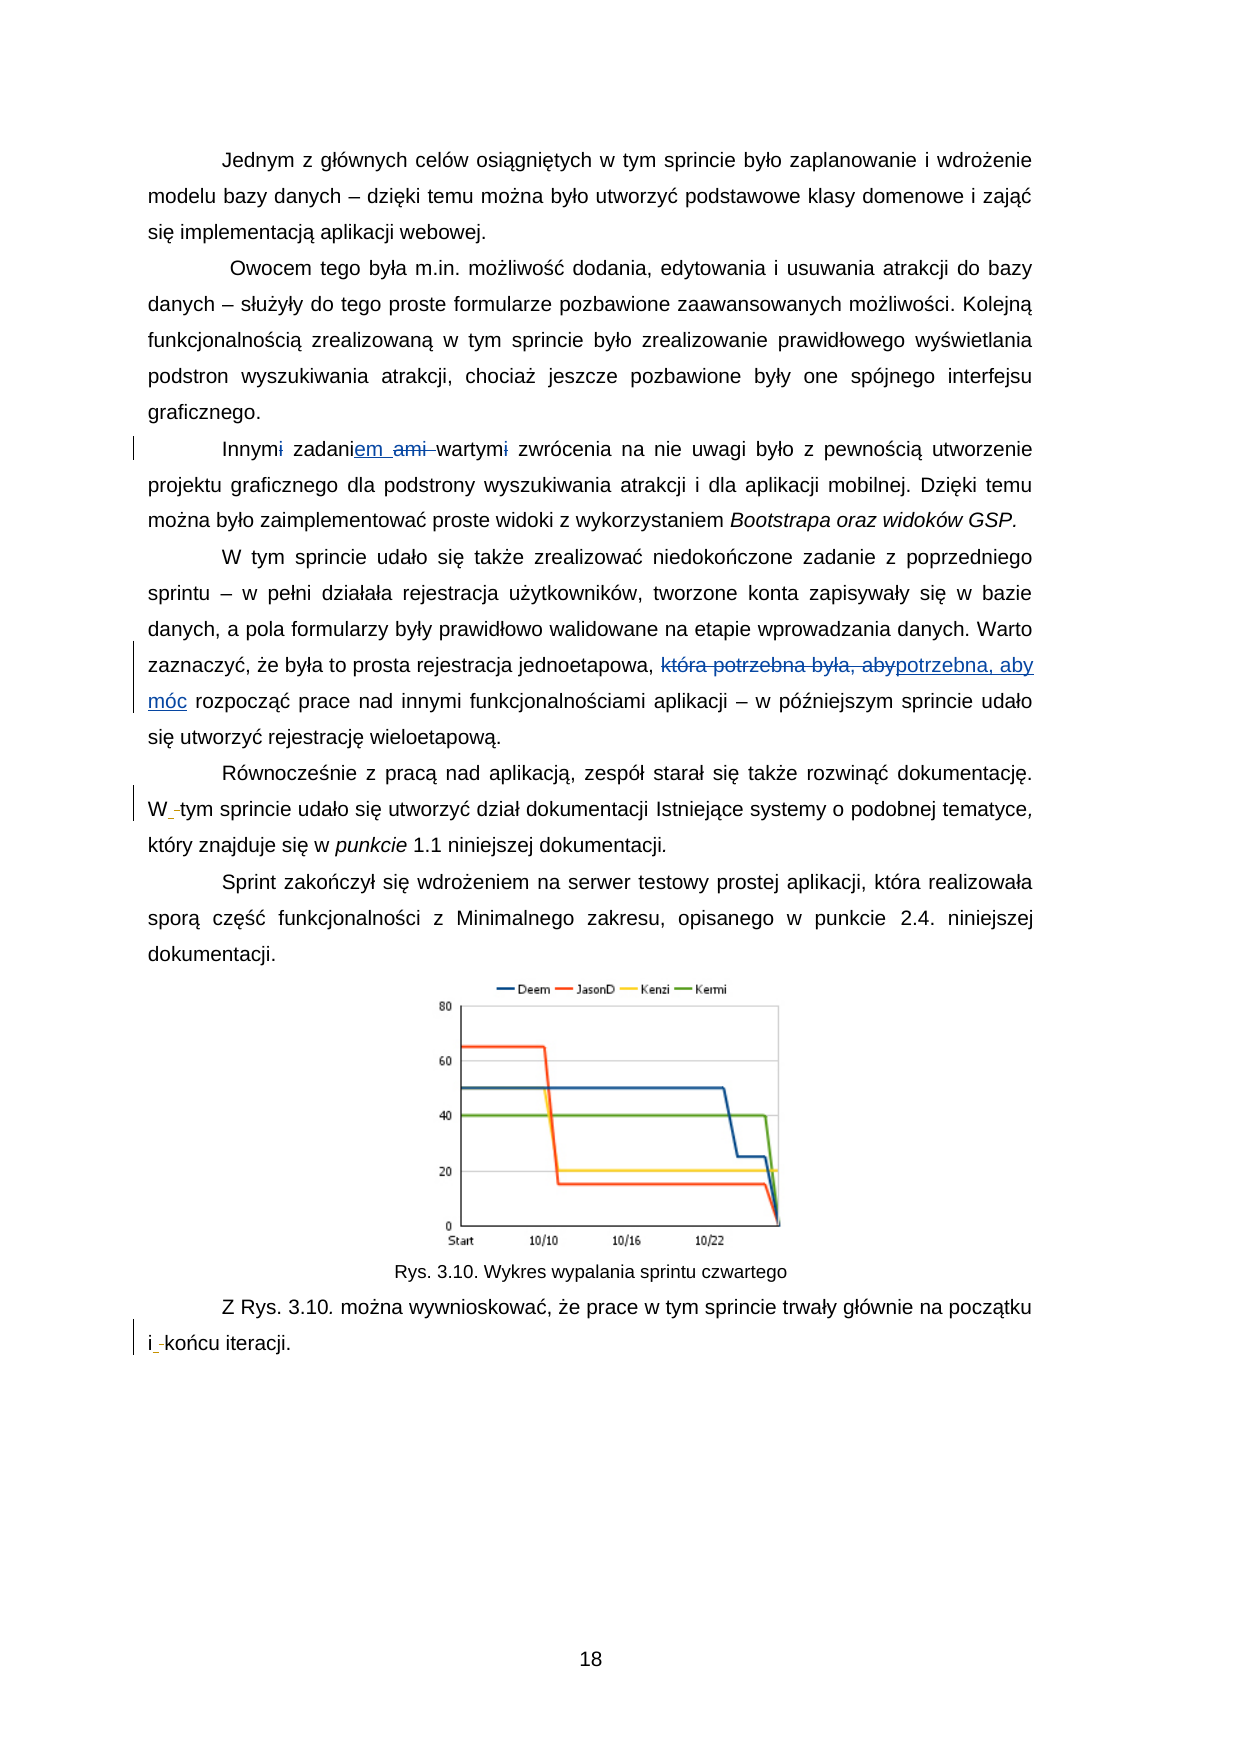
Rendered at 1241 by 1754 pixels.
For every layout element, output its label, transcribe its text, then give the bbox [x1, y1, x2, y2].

text Sprint zakończył się wdrożeniem na serwer testowy prostej aplikacji, która realizowała sporą część funkcjonalności z Minimalnego zakresu, opisanego w punkcie . niniejszej dokumentacji. [148, 869, 1033, 965]
picture [432, 978, 787, 1249]
text Równocześnie z pracą nad aplikacją, zespół starał się także rozwinąć dokumentację. Wtym sprincie udało się utworzyć dział dokumentacji , który znajduje się w punkcie niniejszej dokumentacji. [148, 761, 1033, 857]
text Owocem tego była m.in. możliwość dodania, edytowania i usuwania atrakcji do bazy danych – służyły do tego proste formularze pozbawione zaawansowanych możliwości. Kolejną funkcjonalnością zrealizowaną w tym sprincie było zrealizowanie prawidłowego wyświetlania podstron wyszukiwania atrakcji, chociaż jeszcze pozbawione były one spójnego interfejsu graficznego. [148, 256, 1033, 424]
text Innym zadaniwartym zwrócenia na nie uwagi było z pewnością utworzenie projektu graficznego dla podstrony wyszukiwania atrakcji i dla aplikacji mobilnej. Dzięki temu można było zaimplementować proste widoki z wykorzystaniem Bootstrapa oraz widoków GSP. [148, 436, 1033, 532]
text Z . można wywnioskować, że prace w tym sprincie trwały głównie na początku ikońcu iteracji. [148, 1295, 1033, 1355]
text Rys. 3.9. Wykres wypalania sprintu czwartego [148, 1261, 1033, 1282]
text W tym sprincie udało się także zrealizować niedokończone zadanie z poprzedniego sprintu – w pełni działała rejestracja użytkowników, tworzone konta zapisywały się w bazie danych, a pola formularzy były prawidłowo walidowane na etapie wprowadzania danych. Warto zaznaczyć, że była to prosta rejestracja jednoetapowa, rozpocząć prace nad innymi funkcjonalnościami aplikacji – w późniejszym sprincie udało się utworzyć rejestrację wieloetapową. [148, 545, 1033, 748]
text Jednym z głównych celów osiągniętych w tym sprincie było zaplanowanie i wdrożenie modelu bazy danych – dzięki temu można było utworzyć podstawowe klasy domenowe i zająć się implementacją aplikacji webowej. [148, 148, 1033, 243]
